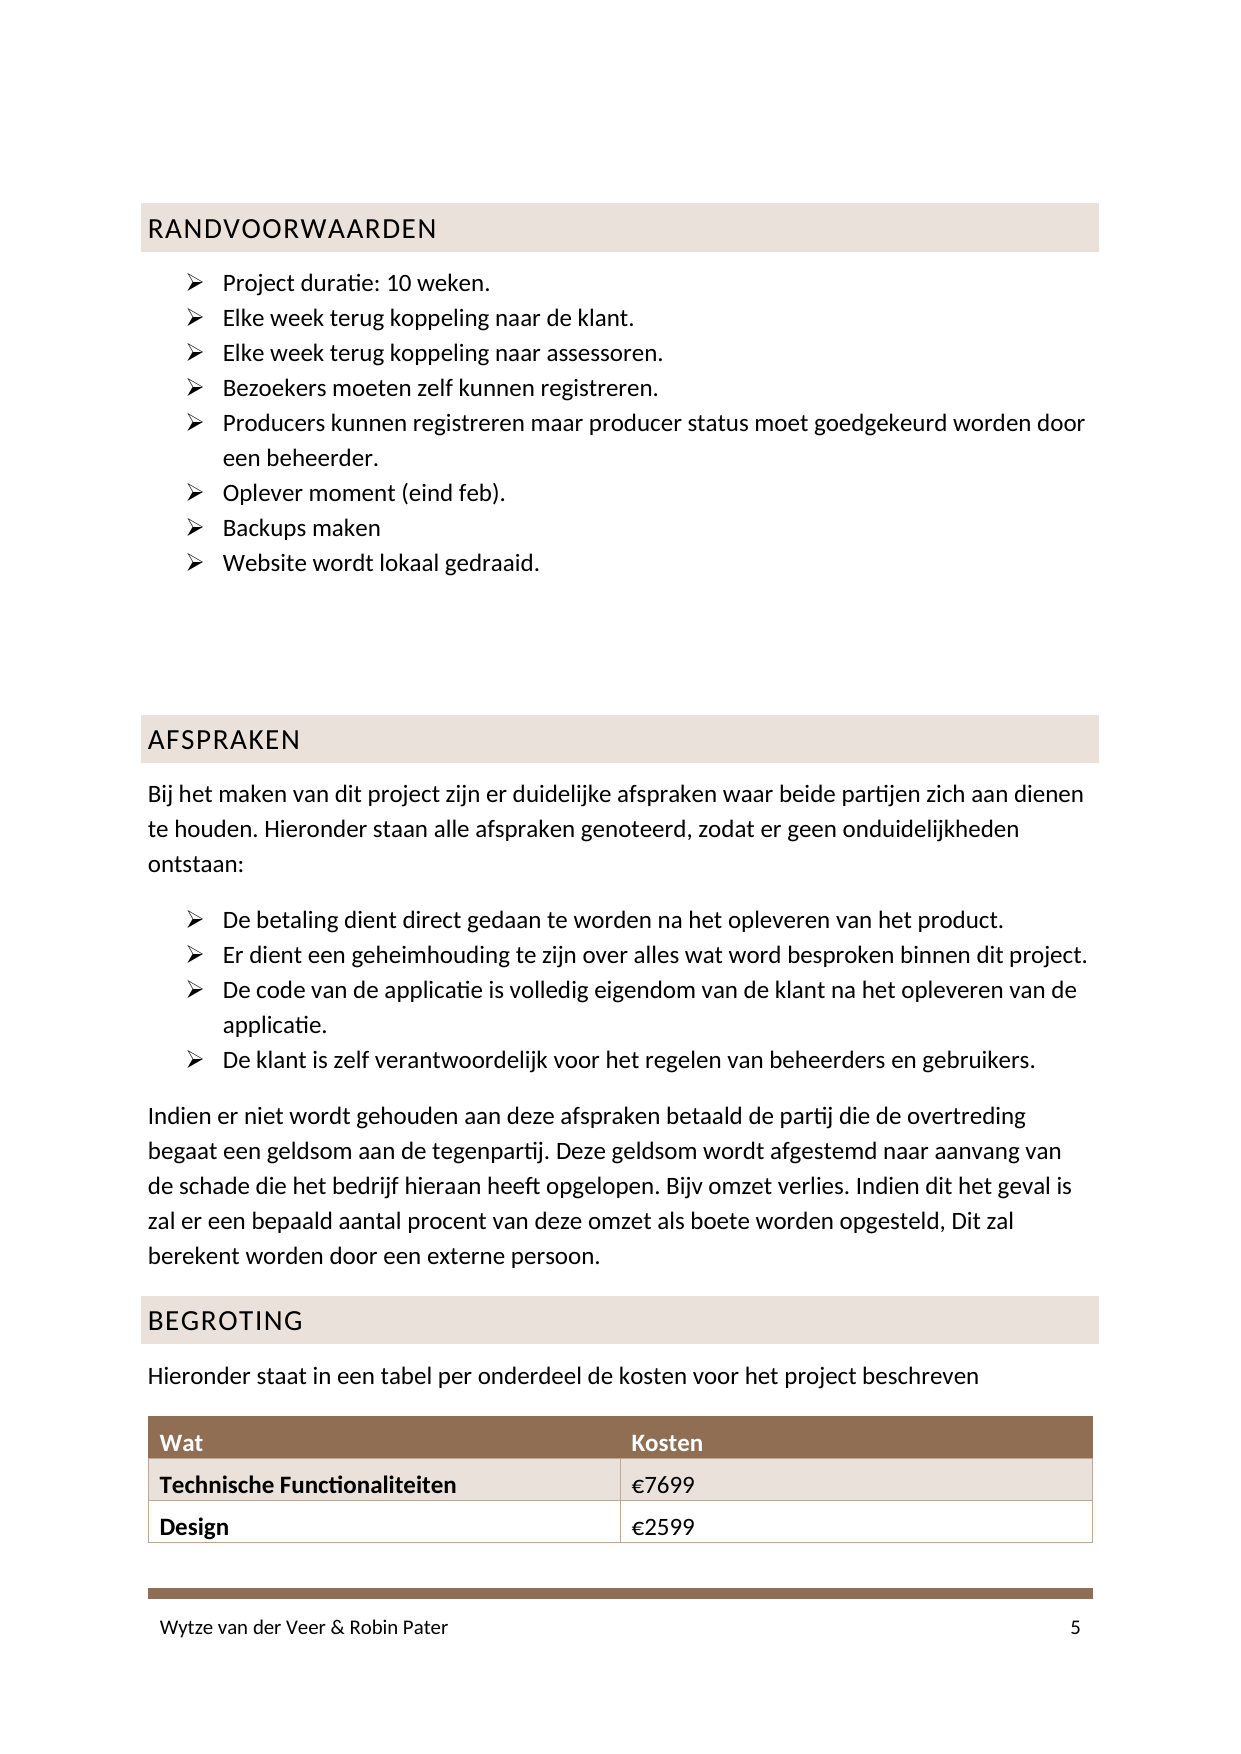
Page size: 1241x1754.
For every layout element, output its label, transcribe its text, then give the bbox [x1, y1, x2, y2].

list Elke week terug koppeling naar assessoren. [185, 337, 1093, 368]
list Oplever moment (eind feb). [185, 477, 1093, 508]
text Bij het maken van dit project zijn er duidelijke afspraken waar beide partijen zich aan dienen te houden. Hieronder staan alle afspraken genoteerd, zodat er geen onduidelijkheden ontstaan: [148, 779, 1093, 879]
table_cell Technische Functionaliteiten [149, 1459, 620, 1500]
list De klant is zelf verantwoordelijk voor het regelen van beheerders en gebruikers. [185, 1044, 1093, 1075]
list Bezoekers moeten zelf kunnen registreren. [185, 372, 1093, 403]
subtitle Begroting [148, 1303, 1093, 1338]
table_header Wat [149, 1417, 620, 1458]
subtitle Afspraken [148, 721, 1093, 757]
text Indien er niet wordt gehouden aan deze afspraken betaald de partij die de overtreding begaat een geldsom aan de tegenpartij. Deze geldsom wordt afgestemd naar aanvang van de schade die het bedrijf hieraan heeft opgelopen. Bijv omzet verlies. Indien dit het geval is zal er een bepaald aantal procent van deze omzet als boete worden opgesteld, Dit zal berekent worden door een externe persoon. [148, 1100, 1093, 1271]
table_header Kosten [621, 1417, 1092, 1458]
list Elke week terug koppeling naar de klant. [185, 302, 1093, 333]
list Website wordt lokaal gedraaid. [185, 547, 1093, 578]
list Project duratie: 10 weken. [185, 267, 1093, 298]
list De betaling dient direct gedaan te worden na het opleveren van het product. [185, 904, 1093, 935]
table_cell €2599 [621, 1501, 1092, 1542]
text Hieronder staat in een tabel per onderdeel de kosten voor het project beschreven [148, 1360, 1093, 1391]
table_cell Design [149, 1501, 620, 1542]
list Backups maken [185, 512, 1093, 543]
table_cell €7699 [621, 1459, 1092, 1500]
list Er dient een geheimhouding te zijn over alles wat word besproken binnen dit project. [185, 939, 1093, 970]
list Producers kunnen registreren maar producer status moet goedgekeurd worden door een beheerder. [185, 407, 1093, 473]
list De code van de applicatie is volledig eigendom van de klant na het opleveren van de applicatie. [185, 974, 1093, 1040]
subtitle Randvoorwaarden [148, 210, 1093, 245]
